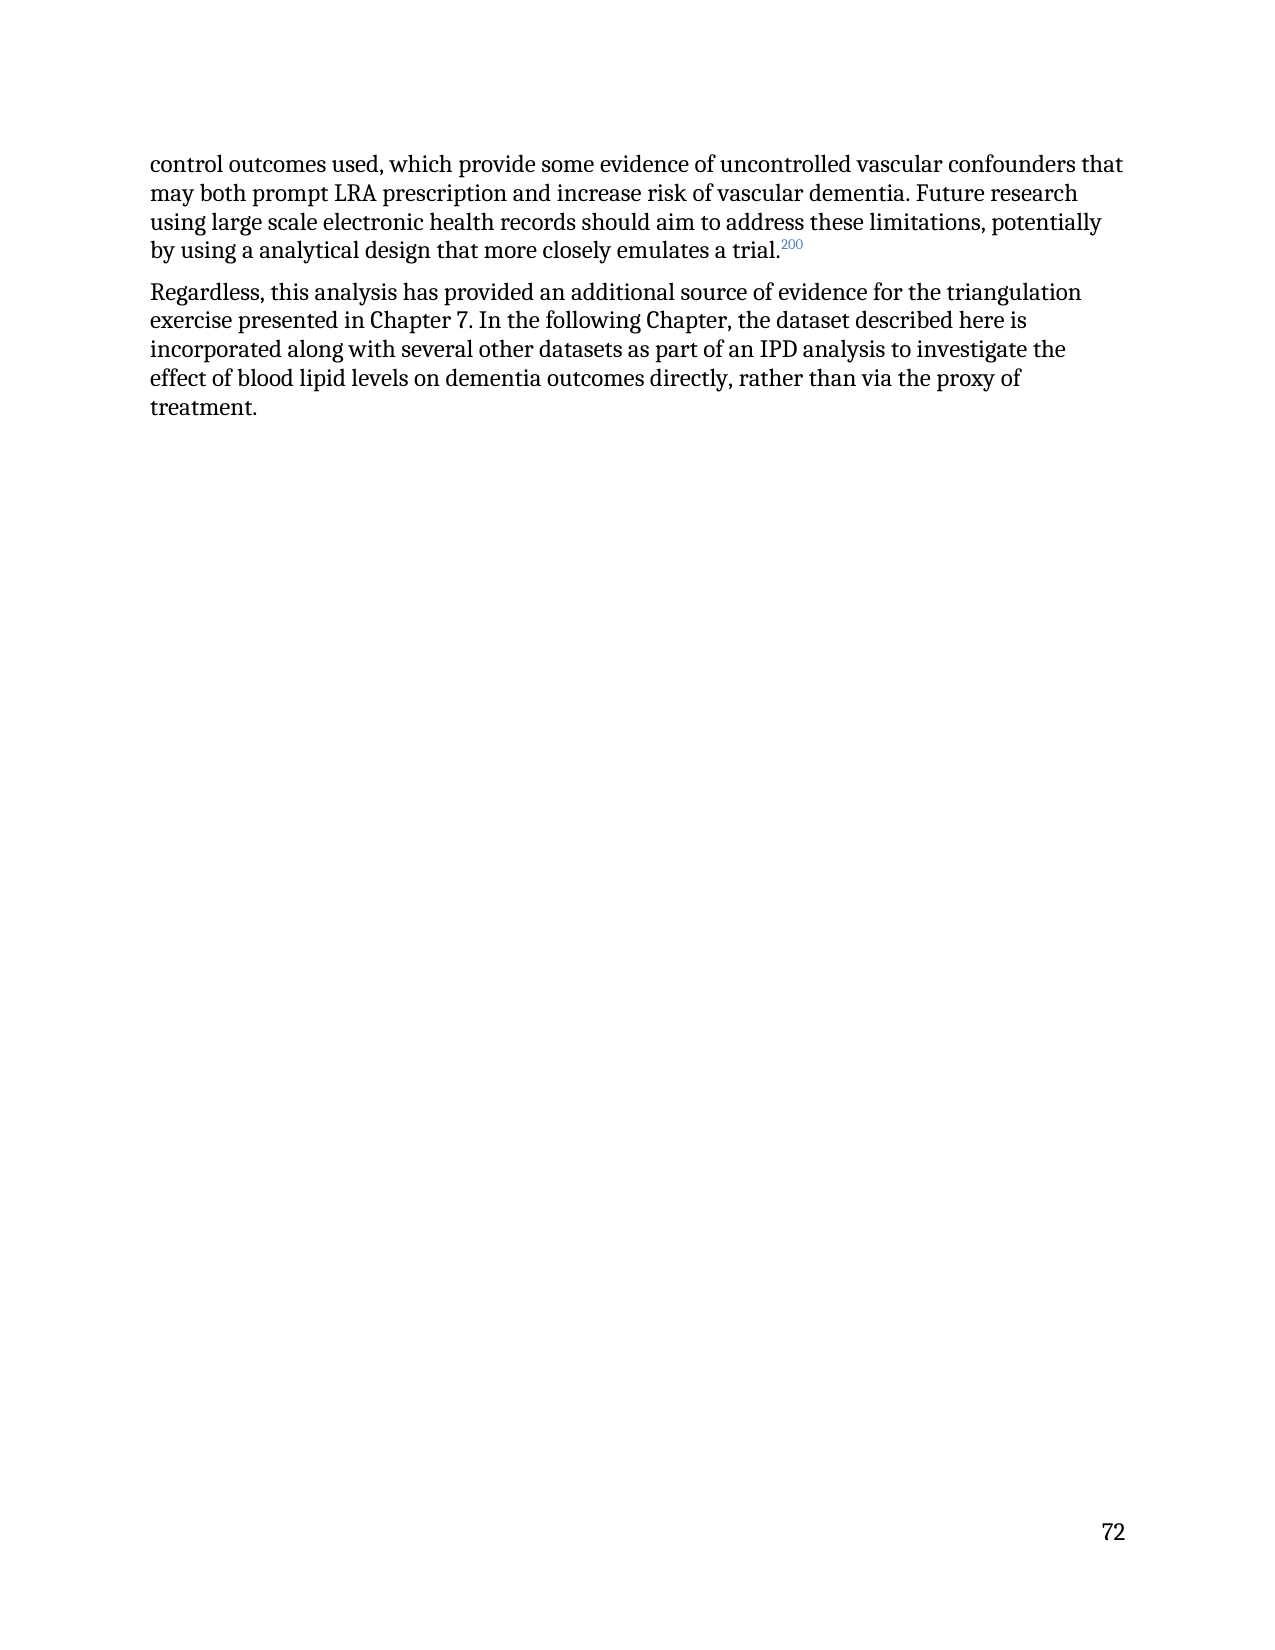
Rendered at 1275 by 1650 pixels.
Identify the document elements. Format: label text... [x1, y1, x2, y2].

text Regardless, this analysis has provided an additional source of evidence for the triangulation exercise presented in Chapter 7. In the following Chapter, the dataset described here is incorporated along with several other datasets as part of an IPD analysis to investigate the effect of blood lipid levels on dementia outcomes directly, rather than via the proxy of treatment. [150, 277, 1125, 421]
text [150, 150, 1125, 265]
